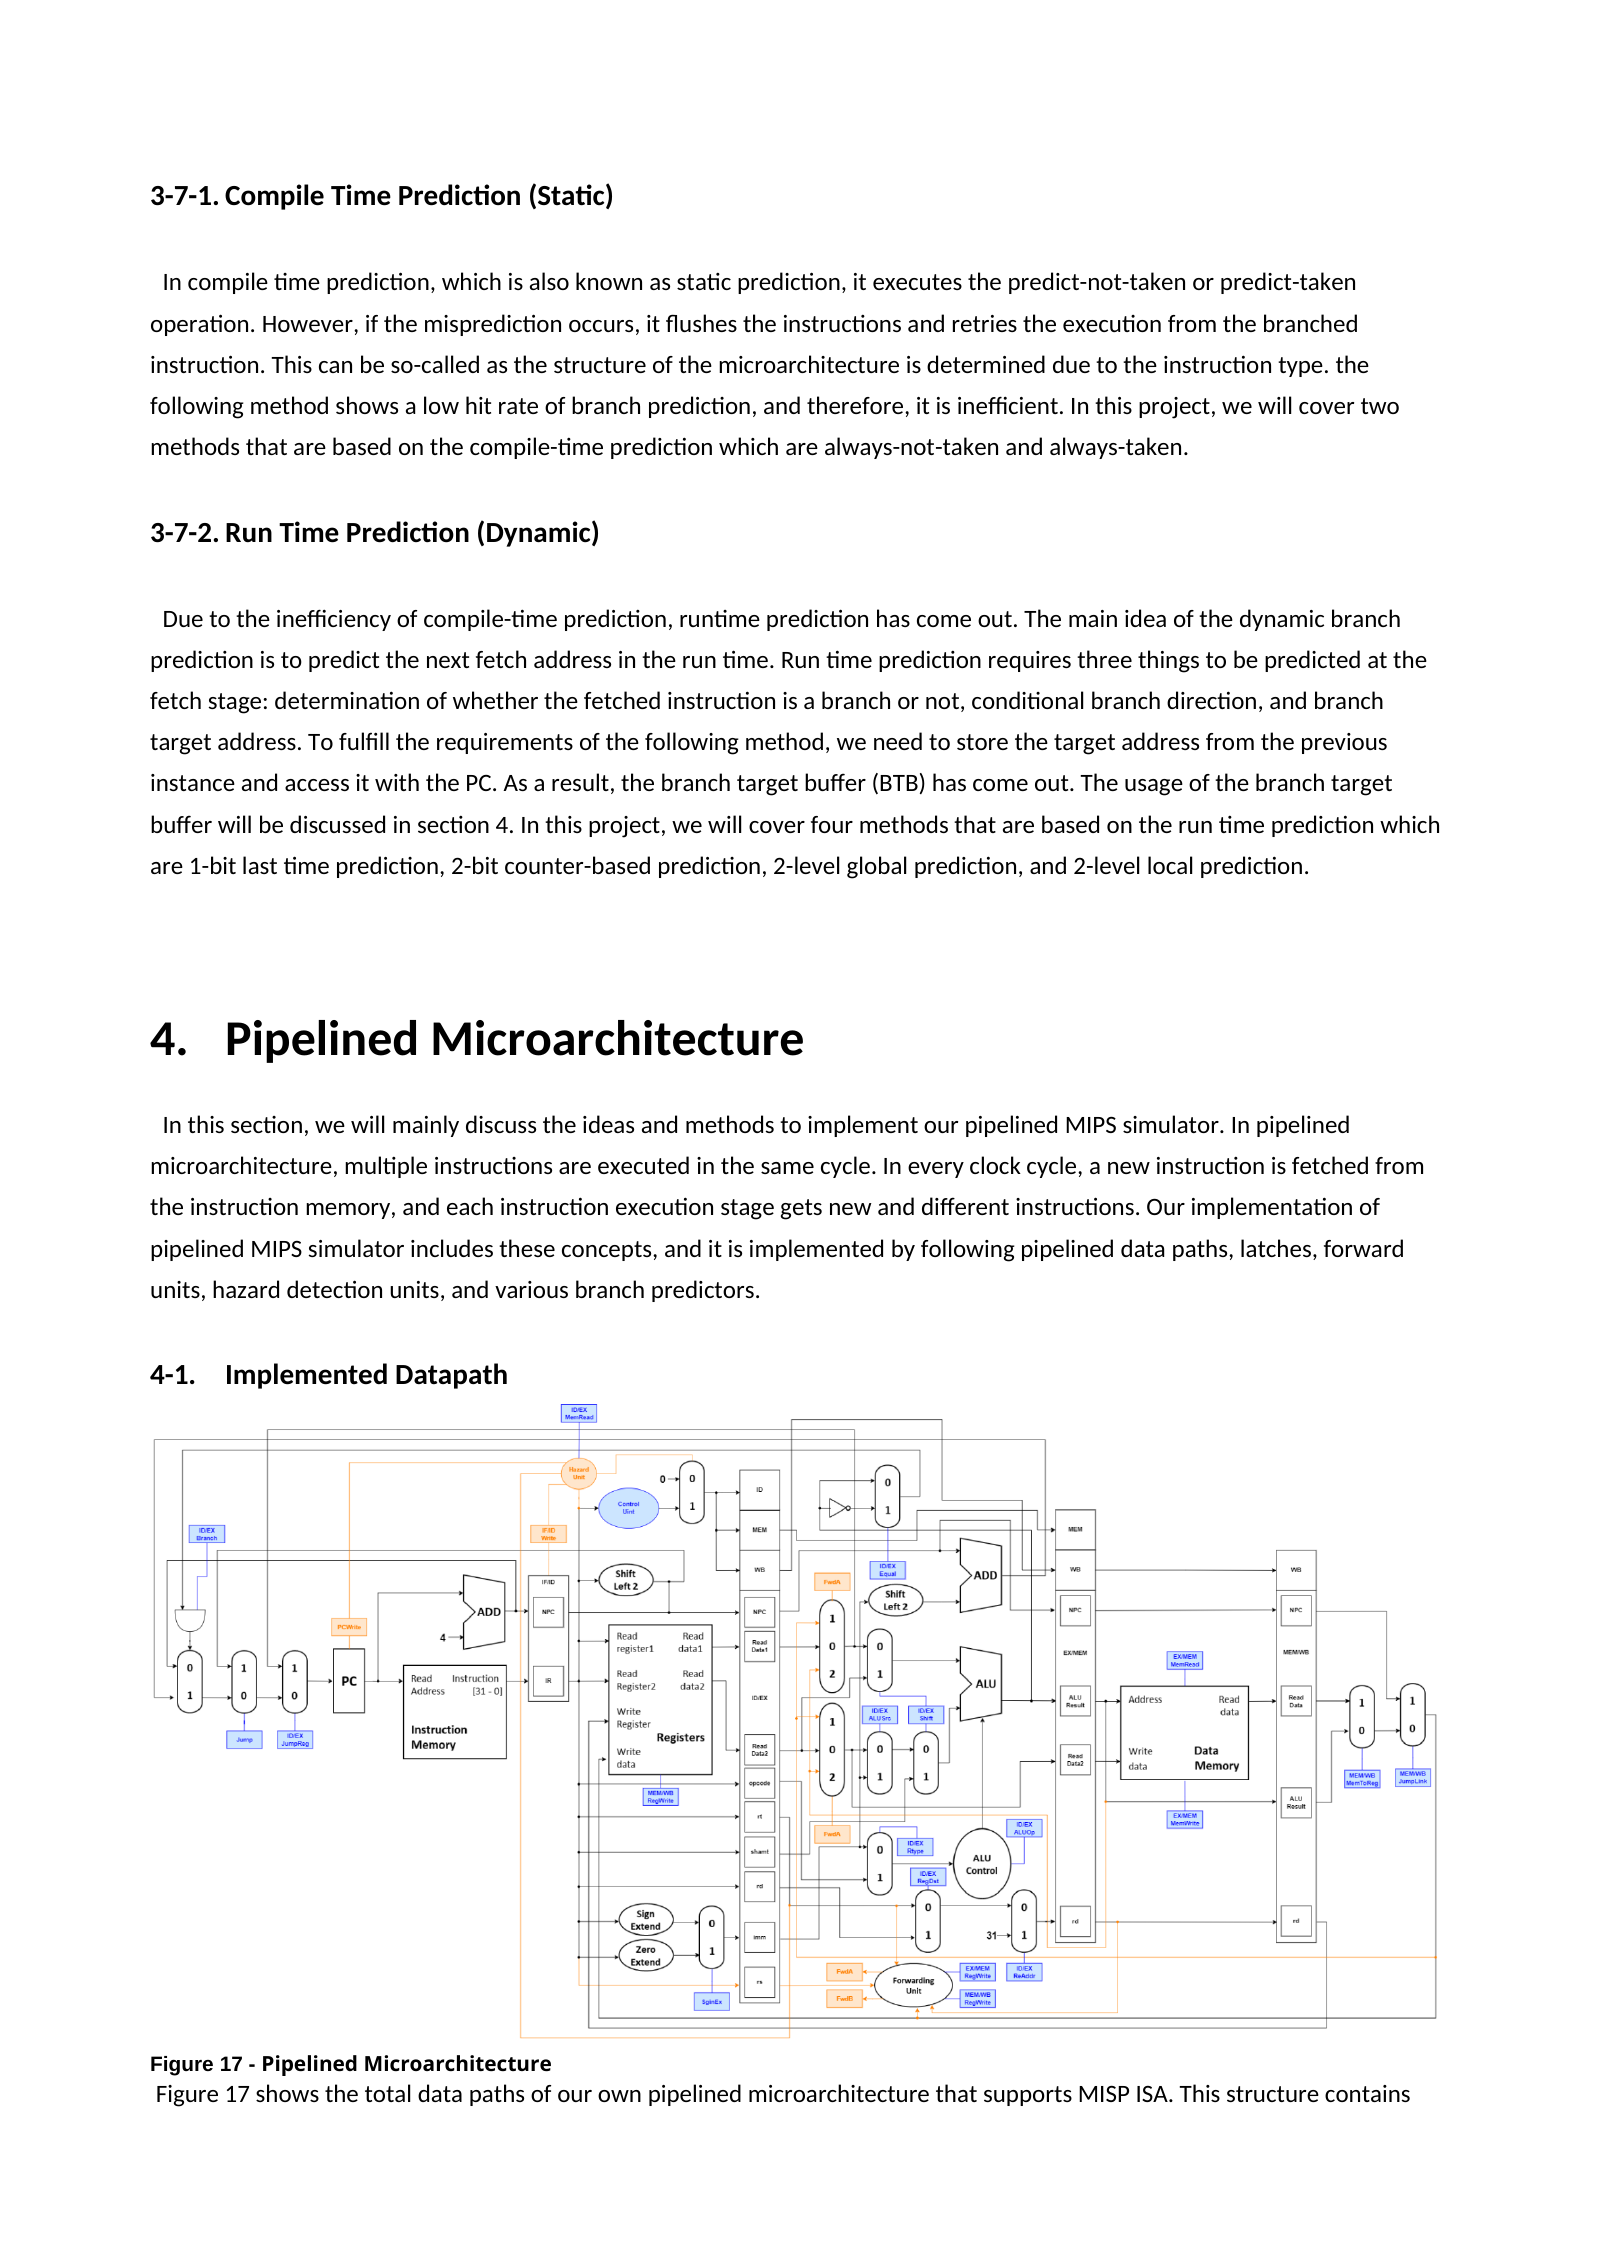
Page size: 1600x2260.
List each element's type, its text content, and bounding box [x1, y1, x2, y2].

text Due to the inefficiency of compile-time prediction, runtime prediction has come out. The main idea of the dynamic branch prediction is to predict the next fetch address in the run time. Run time prediction requires three things to be predicted at the fetch stage: determination of whether the fetched instruction is a branch or not, conditional branch direction, and branch target address. To fulfill the requirements of the following method, we need to store the target address from the previous instance and access it with the PC. As a result, the branch target buffer (BTB) has come out. The usage of the branch target buffer will be discussed in section 4. In this project, we will cover four methods that are based on the run time prediction which are 1-bit last time prediction, 2-bit counter-based prediction, 2-level global prediction, and 2-level local prediction. [150, 603, 1450, 880]
list Implemented Datapath [150, 1356, 1450, 1392]
subtitle Pipelined Microarchitecture [150, 1007, 1450, 1068]
text In this section, we will mainly discuss the ideas and methods to implement our pipelined MIPS simulator. In pipelined microarchitecture, multiple instructions are executed in the same cycle. In every clock cycle, a new instruction is fetched from the instruction memory, and each instruction execution stage gets new and different instructions. Our implementation of pipelined MIPS simulator includes these concepts, and it is implemented by following pipelined data paths, latches, forward units, hazard detection units, and various branch predictors. [150, 1109, 1450, 1304]
text In compile time prediction, which is also known as static prediction, it executes the predict-not-taken or predict-taken operation. However, if the misprediction occurs, it flushes the instructions and retries the execution from the branched instruction. This can be so-called as the structure of the microarchitecture is determined due to the instruction type. the following method shows a low hit rate of branch prediction, and therefore, it is inefficient. In this project, we will cover two methods that are based on the compile-time prediction which are always-not-taken and always-taken. [150, 267, 1450, 462]
list Run Time Prediction (Dynamic) [150, 514, 1450, 549]
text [150, 2078, 1450, 2108]
list Compile Time Prediction (Static) [150, 177, 1450, 213]
picture [150, 1404, 1441, 2040]
